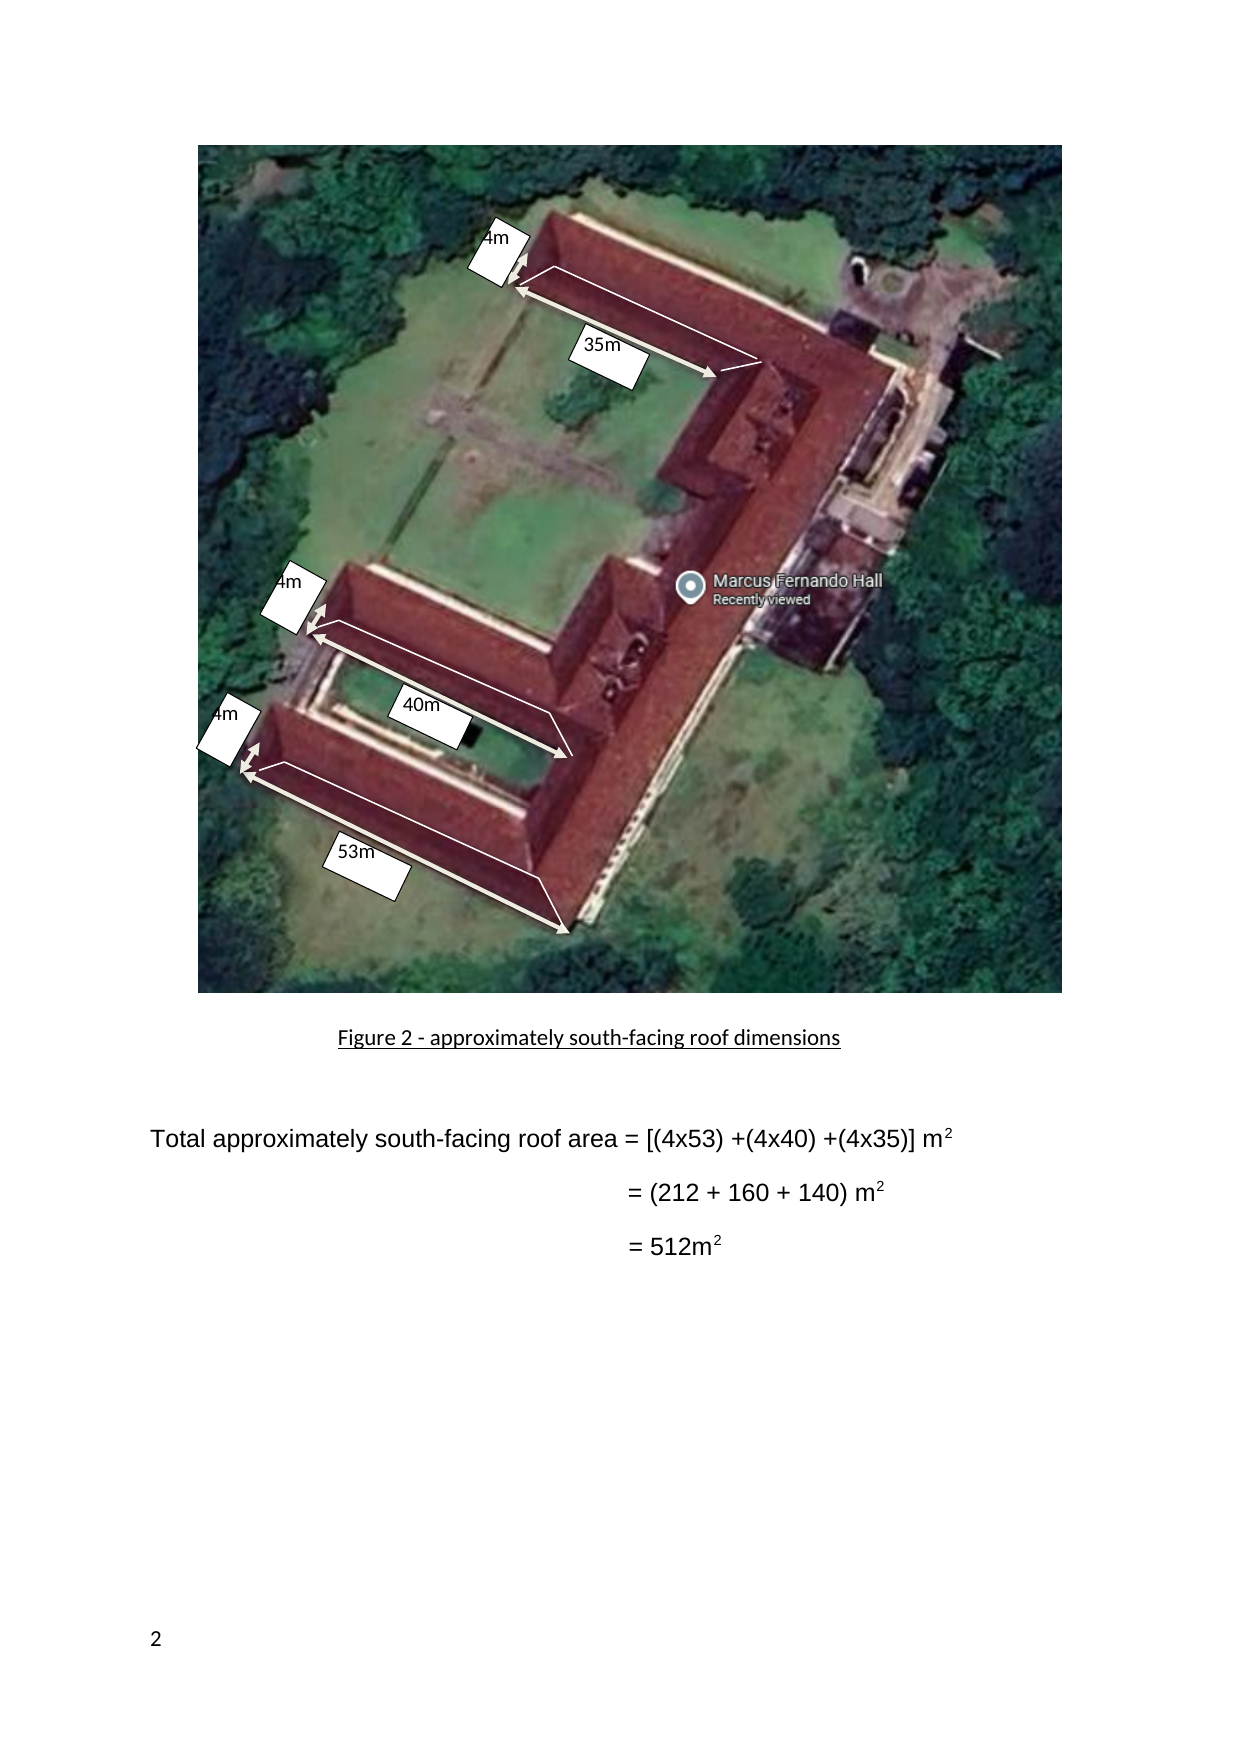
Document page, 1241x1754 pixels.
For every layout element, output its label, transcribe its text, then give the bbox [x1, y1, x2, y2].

picture [198, 145, 1062, 993]
text Total approximately south-facing roof area = [(4x53) +(4x40) +(4x35)] m2 [150, 1124, 1107, 1153]
text = 512m2 [150, 1232, 1107, 1261]
text = (212 + 160 + 140) m2 [150, 1178, 1107, 1207]
